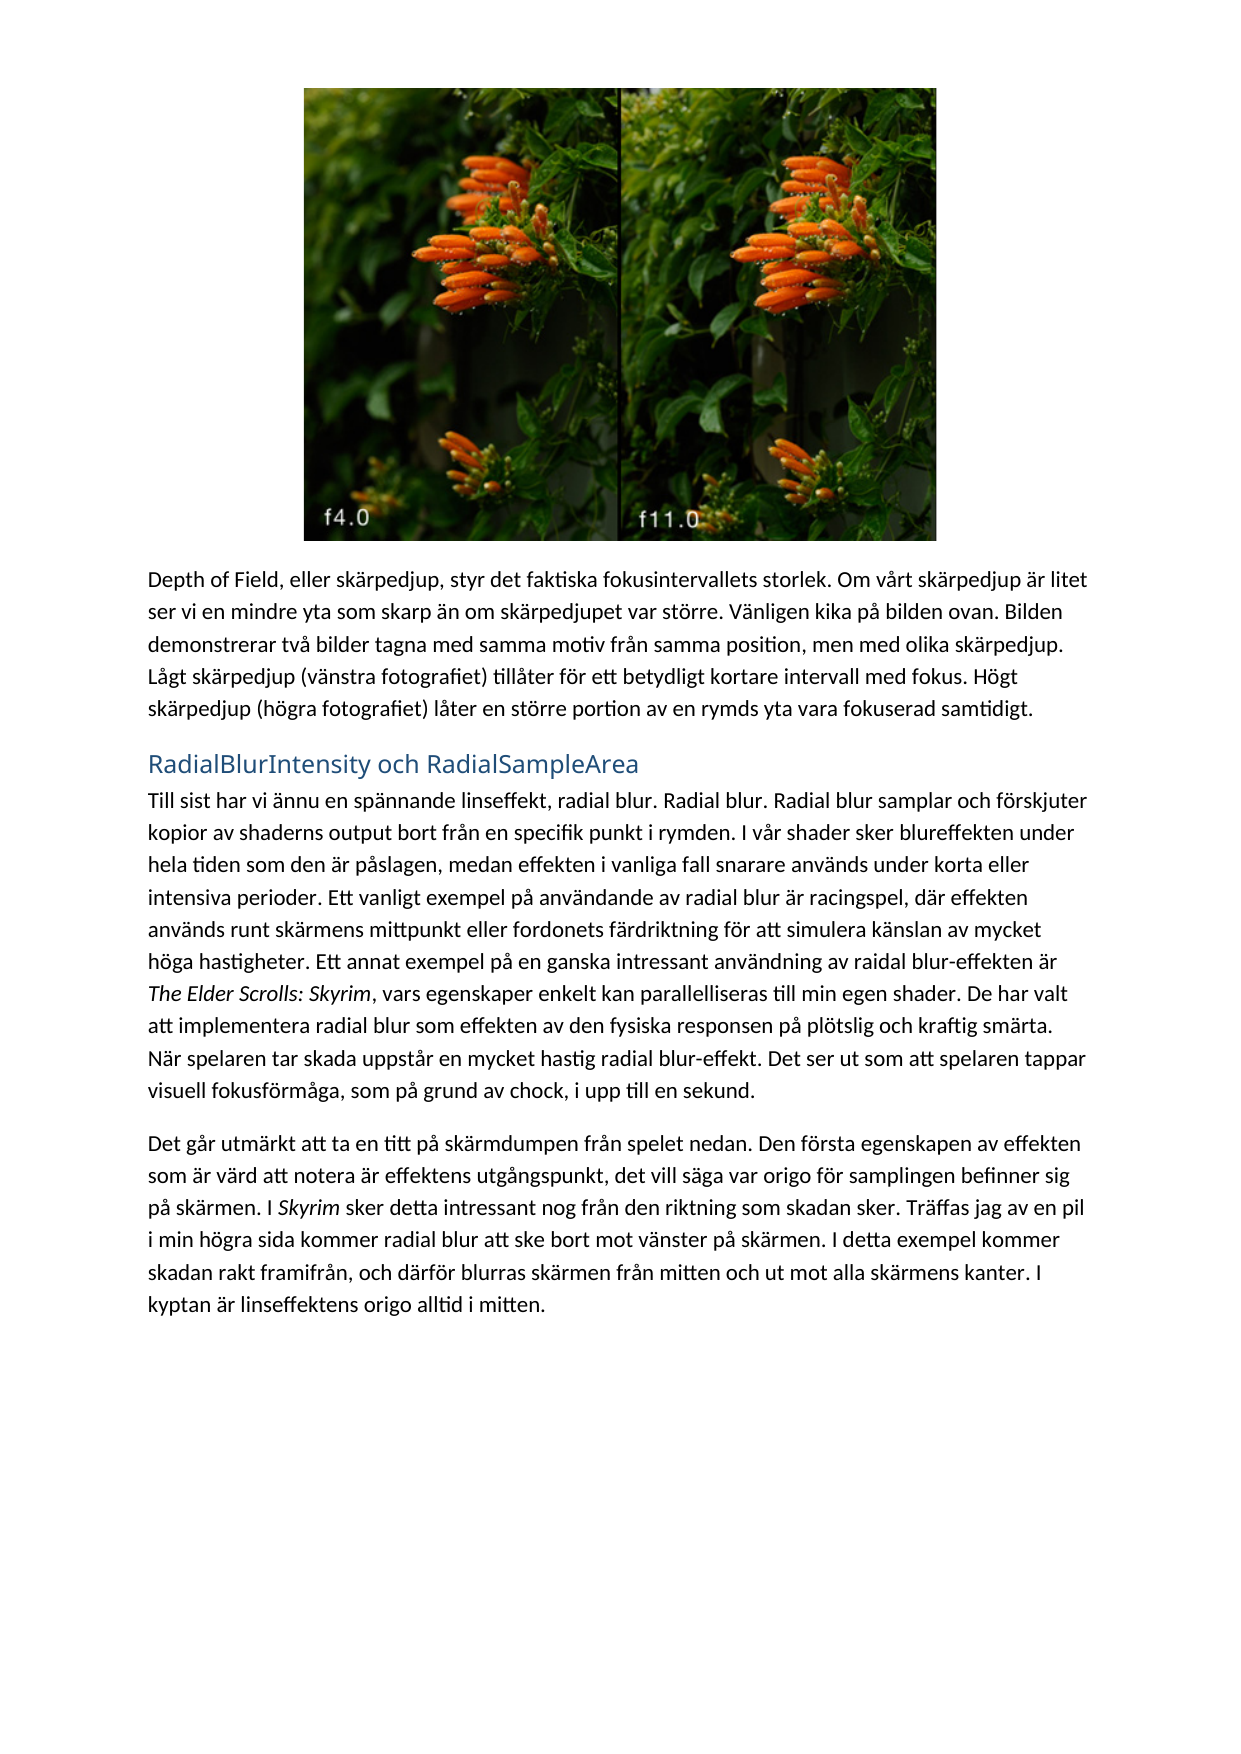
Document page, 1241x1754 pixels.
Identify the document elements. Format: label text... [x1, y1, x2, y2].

text Det går utmärkt att ta en titt på skärmdumpen från spelet nedan. Den första egenskapen av effekten som är värd att notera är effektens utgångspunkt, det vill säga var origo för samplingen befinner sig på skärmen. I Skyrim sker detta intressant nog från den riktning som skadan sker. Träffas jag av en pil i min högra sida kommer radial blur att ske bort mot vänster på skärmen. I detta exempel kommer skadan rakt framifrån, och därför blurras skärmen från mitten och ut mot alla skärmens kanter. I kyptan är linseffektens origo alltid i mitten. [148, 1129, 1092, 1318]
text Depth of Field, eller skärpedjup, styr det faktiska fokusintervallets storlek. Om vårt skärpedjup är litet ser vi en mindre yta som skarp än om skärpedjupet var större. Vänligen kika på bilden ovan. Bilden demonstrerar två bilder tagna med samma motiv från samma position, men med olika skärpedjup. Lågt skärpedjup (vänstra fotografiet) tillåter för ett betydligt kortare intervall med fokus. Högt skärpedjup (högra fotografiet) låter en större portion av en rymds yta vara fokuserad samtidigt. [148, 565, 1092, 722]
picture [303, 88, 937, 541]
subtitle RadialBlurIntensity och RadialSampleArea [148, 747, 1092, 781]
text Till sist har vi ännu en spännande linseffekt, radial blur. Radial blur. Radial blur samplar och förskjuter kopior av shaderns output bort från en specifik punkt i rymden. I vår shader sker blureffekten under hela tiden som den är påslagen, medan effekten i vanliga fall snarare används under korta eller intensiva perioder. Ett vanligt exempel på användande av radial blur är racingspel, där effekten används runt skärmens mittpunkt eller fordonets färdriktning för att simulera känslan av mycket höga hastigheter. Ett annat exempel på en ganska intressant användning av raidal blur-effekten är The Elder Scrolls: Skyrim, vars egenskaper enkelt kan parallelliseras till min egen shader. De har valt att implementera radial blur som effekten av den fysiska responsen på plötslig och kraftig smärta. När spelaren tar skada uppstår en mycket hastig radial blur-effekt. Det ser ut som att spelaren tappar visuell fokusförmåga, som på grund av chock, i upp till en sekund. [148, 786, 1092, 1104]
